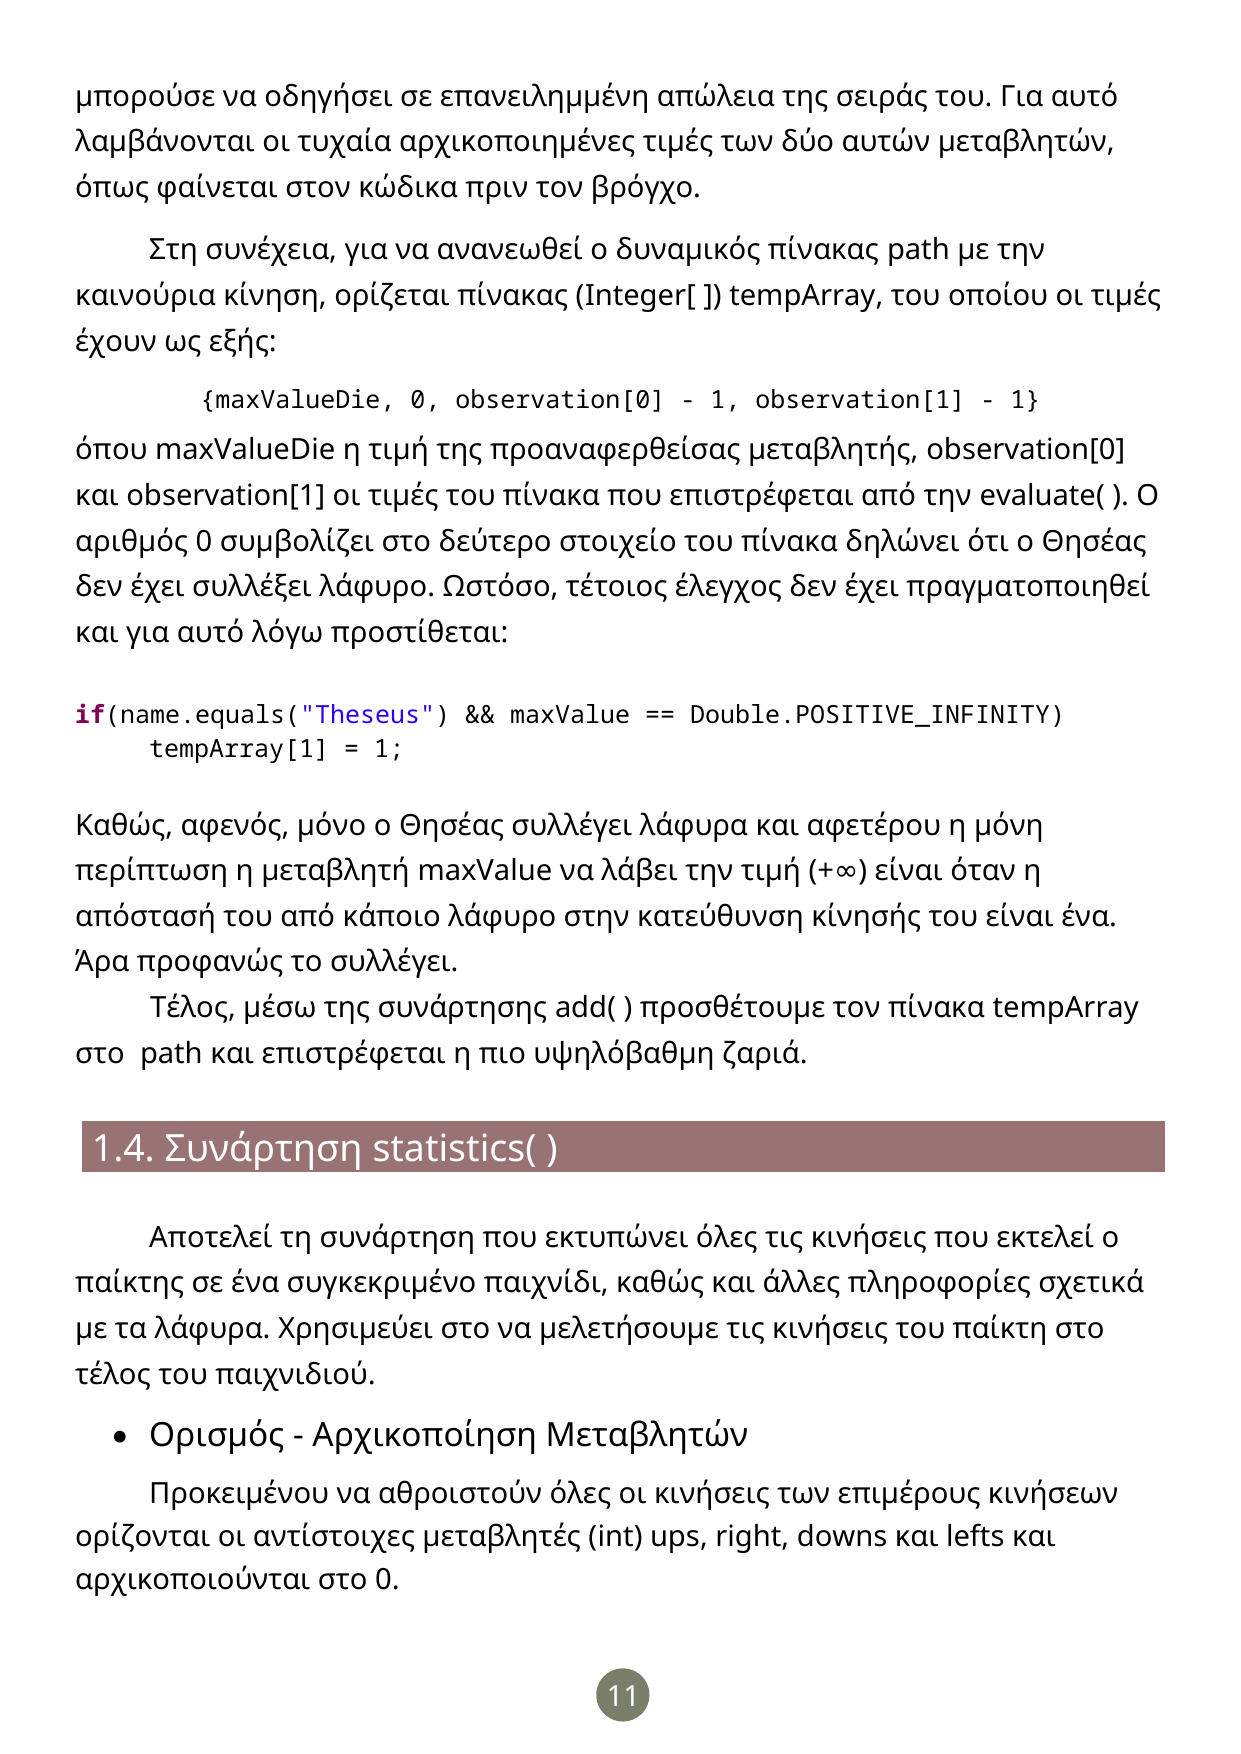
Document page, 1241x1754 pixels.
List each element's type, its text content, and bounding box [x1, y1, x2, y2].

text Στη συνέχεια, για να ανανεωθεί ο δυναμικός πίνακας path με την καινούρια κίνηση, ορίζεται πίνακας (Integer[ ]) tempArray, του οποίου οι τιμές έχουν ως εξής: [75, 228, 1165, 359]
text Καθώς, αφενός, μόνο ο Θησέας συλλέγει λάφυρα και αφετέρου η μόνη περίπτωση η μεταβλητή maxValue να λάβει την τιμή (+∞) είναι όταν η απόστασή του από κάποιο λάφυρο στην κατεύθυνση κίνησής του είναι ένα. Άρα προφανώς το συλλέγει. [75, 804, 1165, 980]
text Προκειμένου να αθροιστούν όλες οι κινήσεις των επιμέρους κινήσεων ορίζονται οι αντίστοιχες μεταβλητές (int) ups, right, downs και lefts και αρχικοποιούνται στο 0. [75, 1473, 1165, 1598]
subtitle 1.4. Συνάρτηση statistics( ) [82, 1121, 1165, 1172]
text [75, 75, 1165, 206]
text Τέλος, μέσω της συνάρτησης add( ) προσθέτουμε τον πίνακα tempArray στο path και επιστρέφεται η πιο υψηλόβαθμη ζαριά. [75, 986, 1165, 1072]
text if(name.equals("Theseus") && maxValue == Double.POSITIVE_INFINITY) [75, 696, 1165, 731]
text tempArray[1] = 1; [75, 731, 1165, 764]
text όπου maxValueDie η τιμή της προαναφερθείσας μεταβλητής, observation[0] και observation[1] οι τιμές του πίνακα που επιστρέφεται από την evaluate( ). Ο αριθμός 0 συμβολίζει στο δεύτερο στοιχείο του πίνακα δηλώνει ότι ο Θησέας δεν έχει συλλέξει λάφυρο. Ωστόσο, τέτοιος έλεγχος δεν έχει πραγματοποιηθεί και για αυτό λόγω προστίθεται: [75, 429, 1165, 651]
text Αποτελεί τη συνάρτηση που εκτυπώνει όλες τις κινήσεις που εκτελεί ο παίκτης σε ένα συγκεκριμένο παιχνίδι, καθώς και άλλες πληροφορίες σχετικά με τα λάφυρα. Χρησιμεύει στο να μελετήσουμε τις κινήσεις του παίκτη στο τέλος του παιχνιδιού. [75, 1216, 1165, 1393]
subtitle Ορισμός - Αρχικοποίηση Μεταβλητών [111, 1411, 1165, 1457]
text {maxValueDie, 0, observation[0] - 1, observation[1] - 1} [75, 382, 1165, 416]
